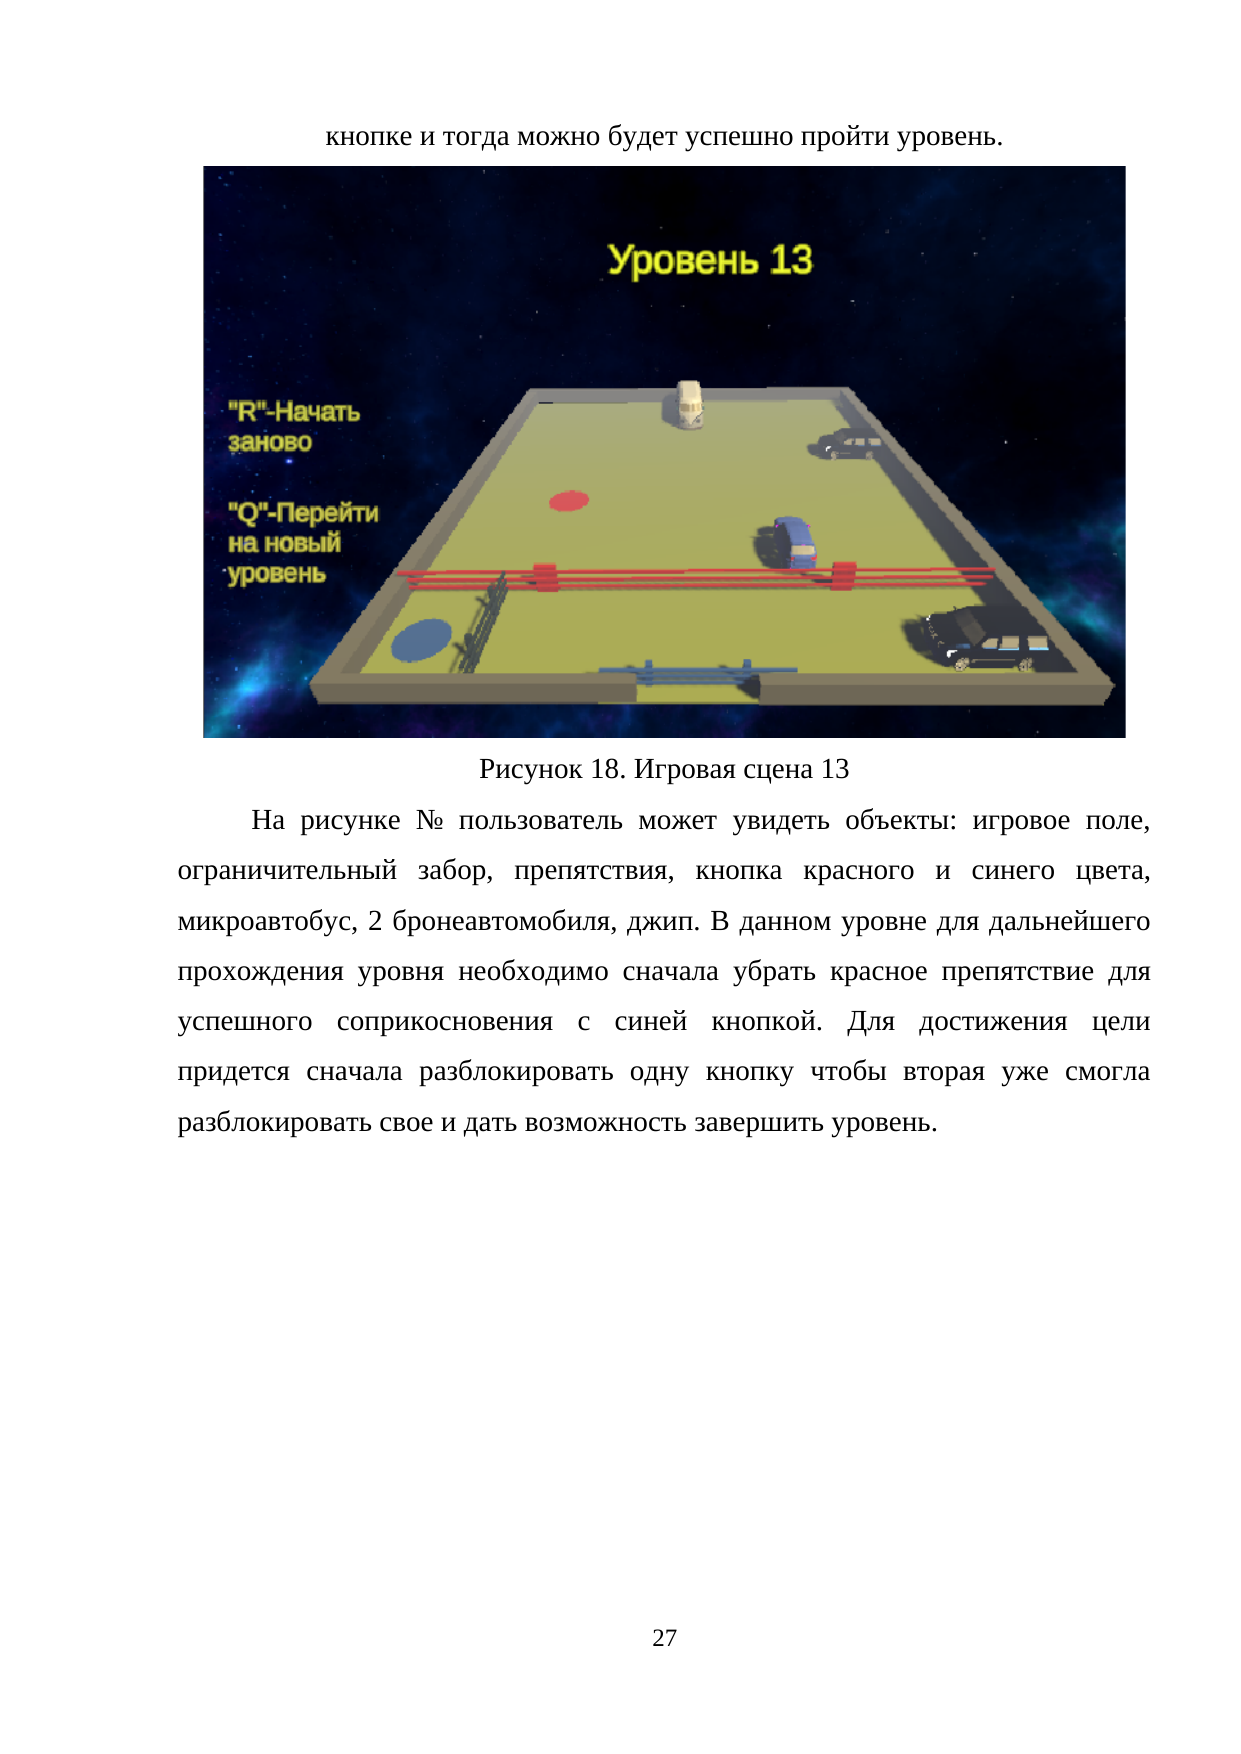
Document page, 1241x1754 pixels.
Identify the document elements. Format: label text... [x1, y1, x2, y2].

picture [203, 166, 1126, 738]
text Рисунок 18. Игровая сцена 13 [177, 752, 1152, 785]
text На рисунке № пользователь может увидеть объекты: игровое поле, ограничительный забор, препятствия, кнопка красного и синего цвета, микроавтобус, 2 бронеавтомобиля, джип. В данном уровне для дальнейшего прохождения уровня необходимо сначала убрать красное препятствие для успешного соприкосновения с синей кнопкой. Для достижения цели придется сначала разблокировать одну кнопку чтобы вторая уже смогла разблокировать свое и дать возможность завершить уровень. [177, 802, 1152, 1137]
